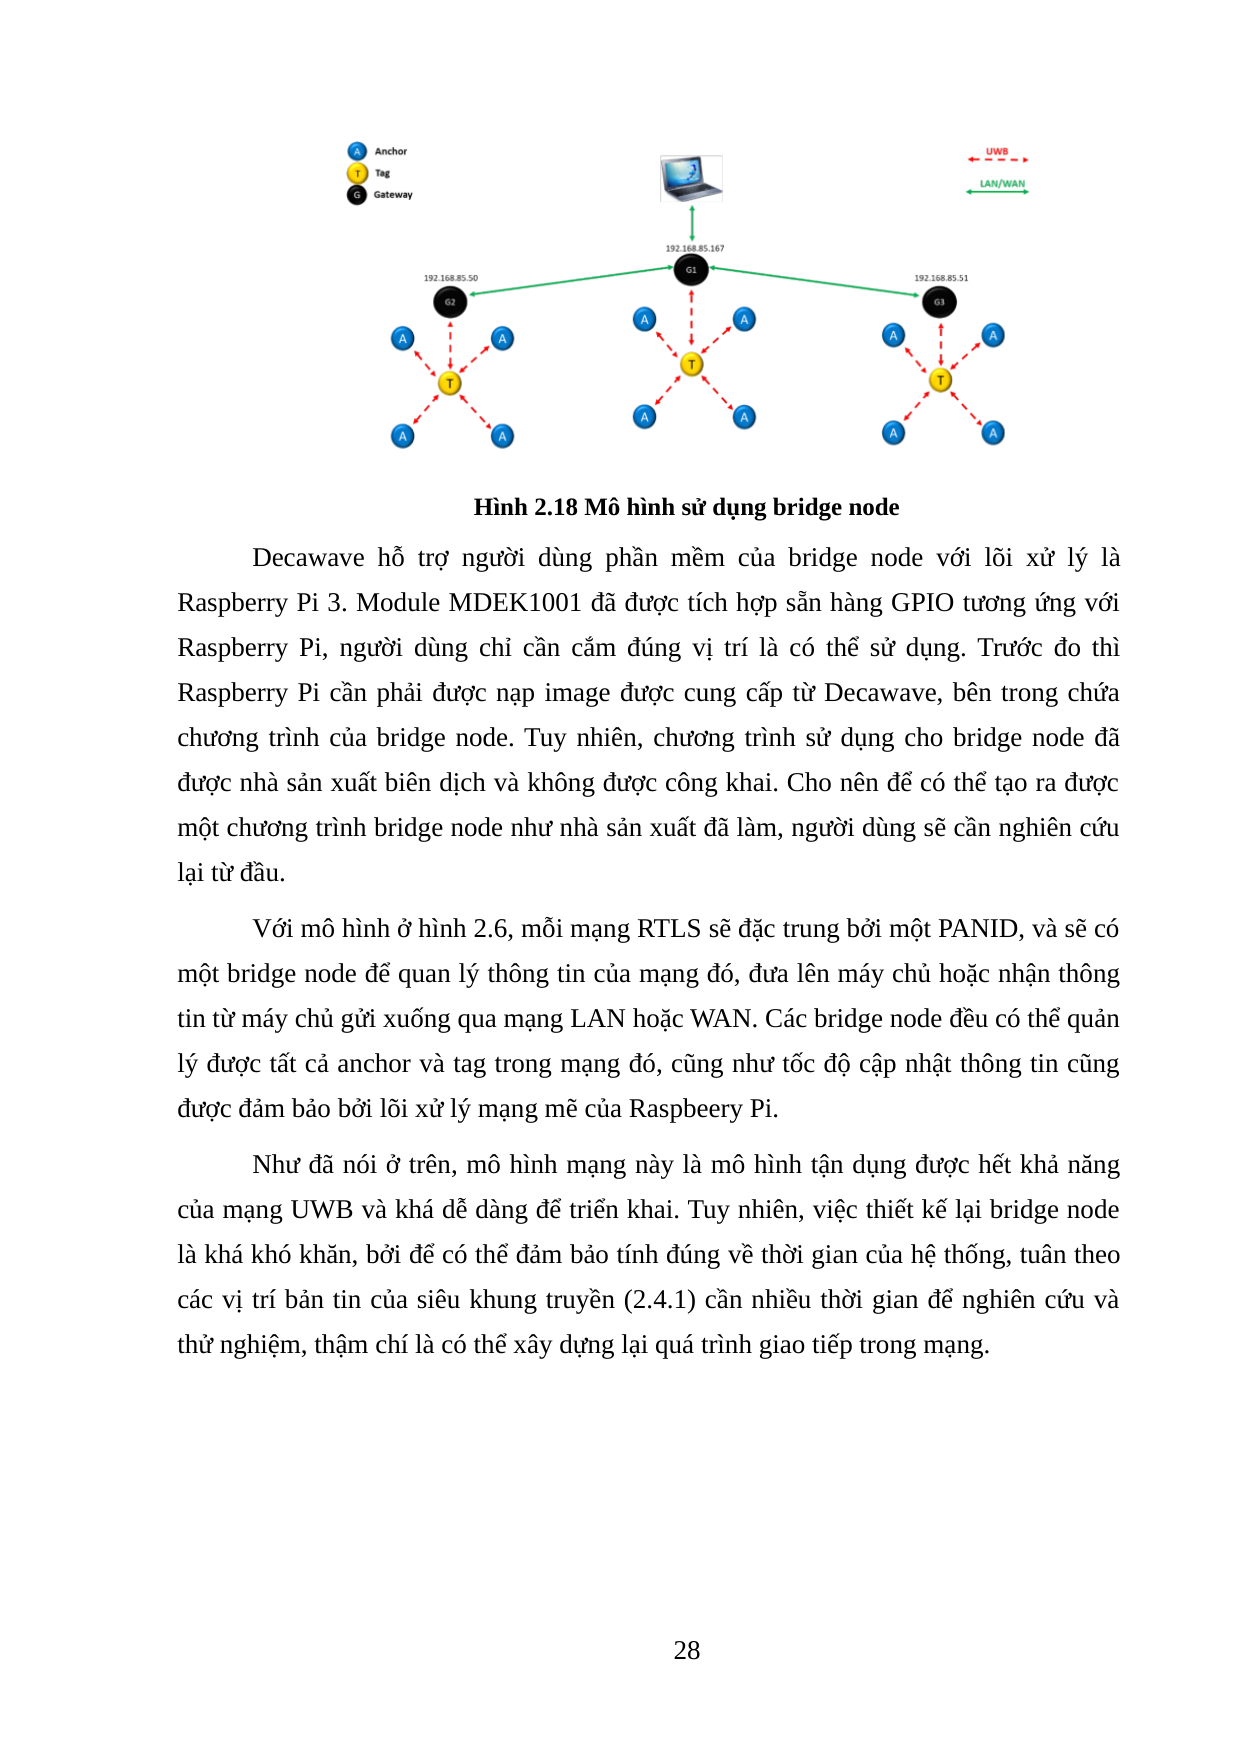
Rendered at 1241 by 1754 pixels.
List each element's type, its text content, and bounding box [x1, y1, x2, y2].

text Với mô hình ở hình 2.6, mỗi mạng RTLS sẽ đặc trung bởi một PANID, và sẽ có một bridge node để quan lý thông tin của mạng đó, đưa lên máy chủ hoặc nhận thông tin từ máy chủ gửi xuống qua mạng LAN hoặc WAN. Các bridge node đều có thể quản lý được tất cả anchor và tag trong mạng đó, cũng như tốc độ cập nhật thông tin cũng được đảm bảo bởi lõi xử lý mạng mẽ của Raspbeery Pi. [177, 909, 1122, 1126]
text Như đã nói ở trên, mô hình mạng này là mô hình tận dụng được hết khả năng của mạng UWB và khá dễ dàng để triển khai. Tuy nhiên, việc thiết kế lại bridge node là khá khó khăn, bởi để có thể đảm bảo tính đúng về thời gian của hệ thống, tuân theo các vị trí bản tin của siêu khung truyền (2.4.1) cần nhiều thời gian để nghiên cứu và thử nghiệm, thậm chí là có thể xây dựng lại quá trình giao tiếp trong mạng. [177, 1145, 1122, 1362]
picture [333, 131, 1041, 468]
text Decawave hỗ trợ người dùng phần mềm của bridge node với lõi xử lý là Raspberry Pi 3. Module MDEK1001 đã được tích hợp sẵn hàng GPIO tương ứng với Raspberry Pi, người dùng chỉ cần cắm đúng vị trí là có thể sử dụng. Trước đo thì Raspberry Pi cần phải được nạp image được cung cấp từ Decawave, bên trong chứa chương trình của bridge node. Tuy nhiên, chương trình sử dụng cho bridge node đã được nhà sản xuất biên dịch và không được công khai. Cho nên để có thể tạo ra được một chương trình bridge node như nhà sản xuất đã làm, người dùng sẽ cần nghiên cứu lại từ đầu. [177, 538, 1122, 890]
